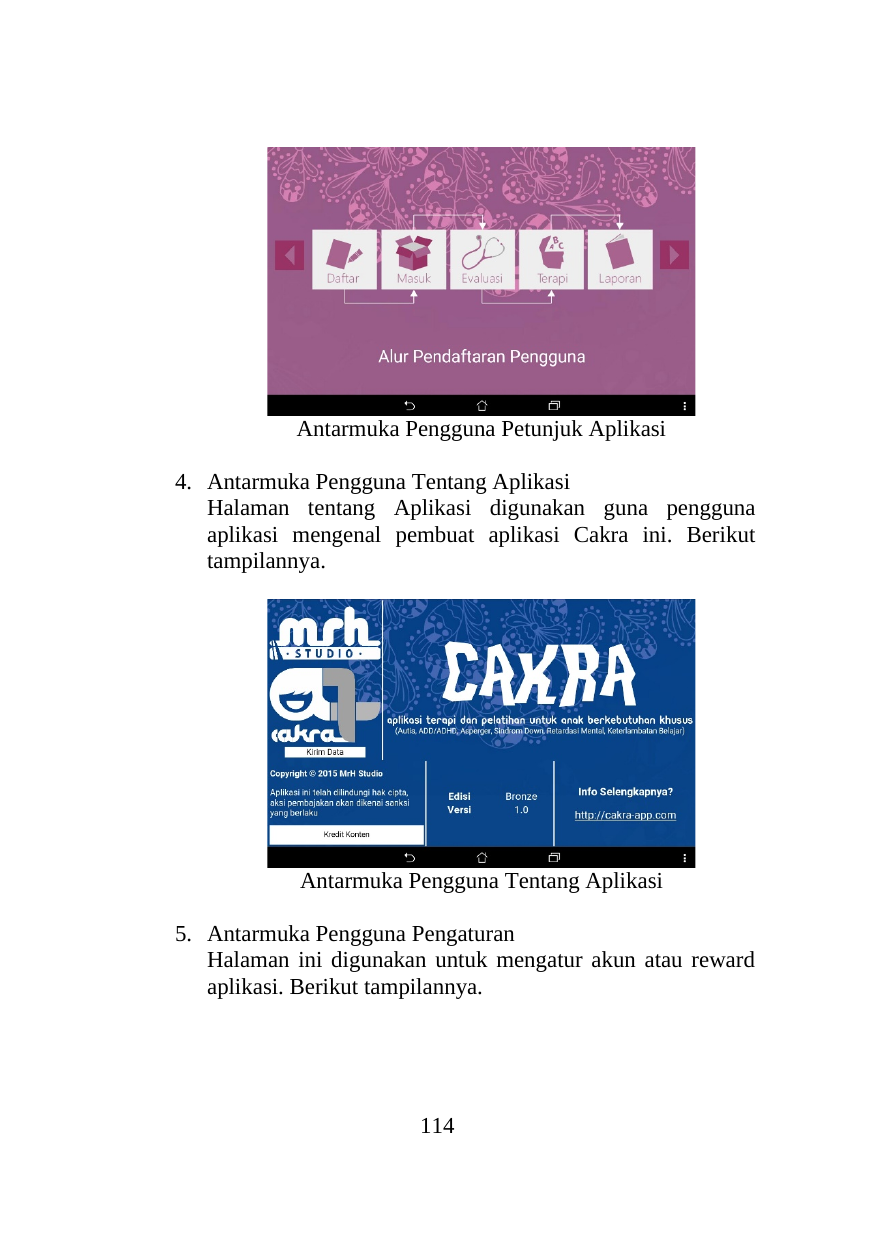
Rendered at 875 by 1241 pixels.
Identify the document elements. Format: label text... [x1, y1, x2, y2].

list Halaman tentang Aplikasi digunakan guna pengguna aplikasi mengenal pembuat aplikasi Cakra ini. Berikut tampilannya. [207, 494, 756, 573]
picture [267, 599, 696, 868]
picture [267, 147, 696, 416]
list Antarmuka Pengguna Pengaturan [192, 920, 756, 946]
list Antarmuka Pengguna Petunjuk Aplikasi [207, 415, 756, 442]
list Antarmuka Pengguna Tentang Aplikasi [207, 867, 756, 894]
list Antarmuka Pengguna Tentang Aplikasi [192, 468, 756, 494]
list Halaman ini digunakan untuk mengatur akun atau reward aplikasi. Berikut tampilannya. [207, 946, 756, 999]
